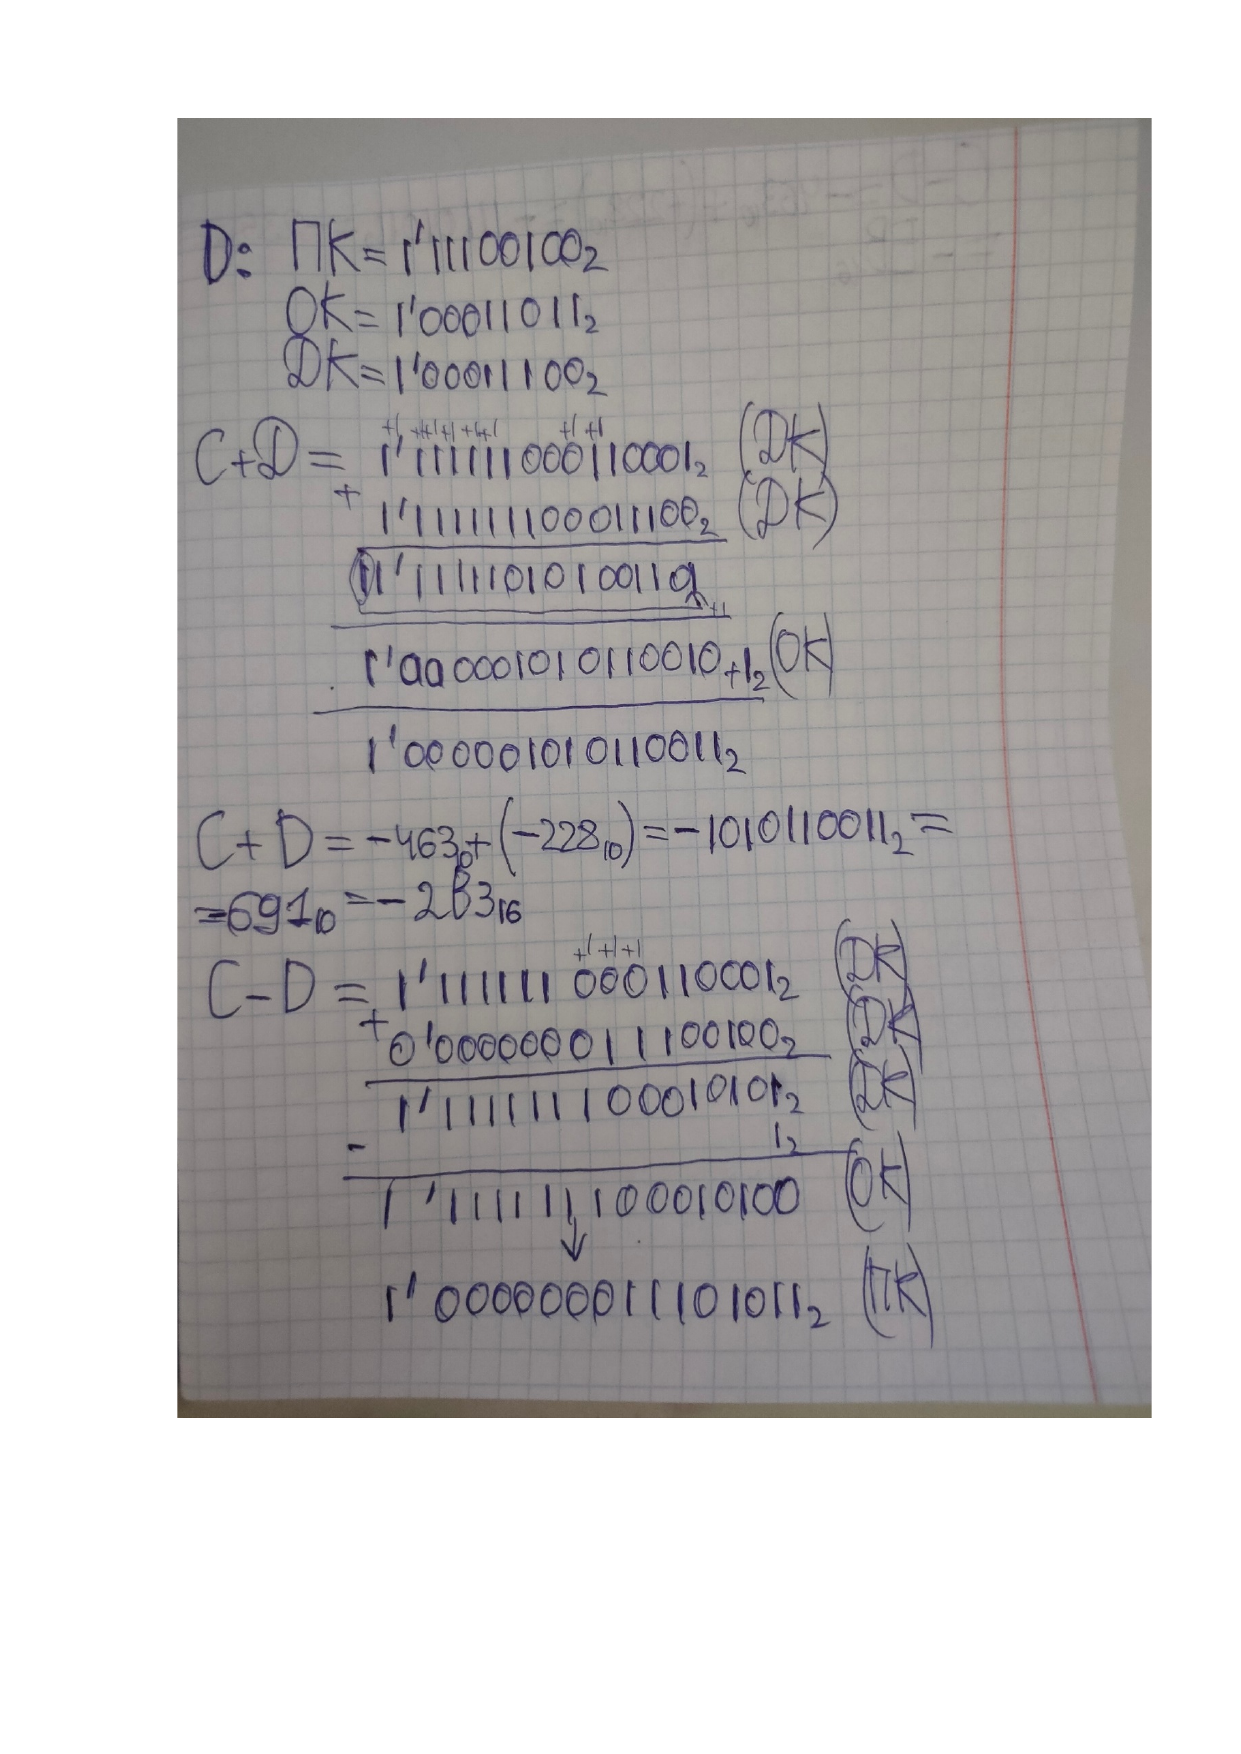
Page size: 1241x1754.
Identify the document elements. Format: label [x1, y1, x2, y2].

picture [177, 118, 1152, 1418]
